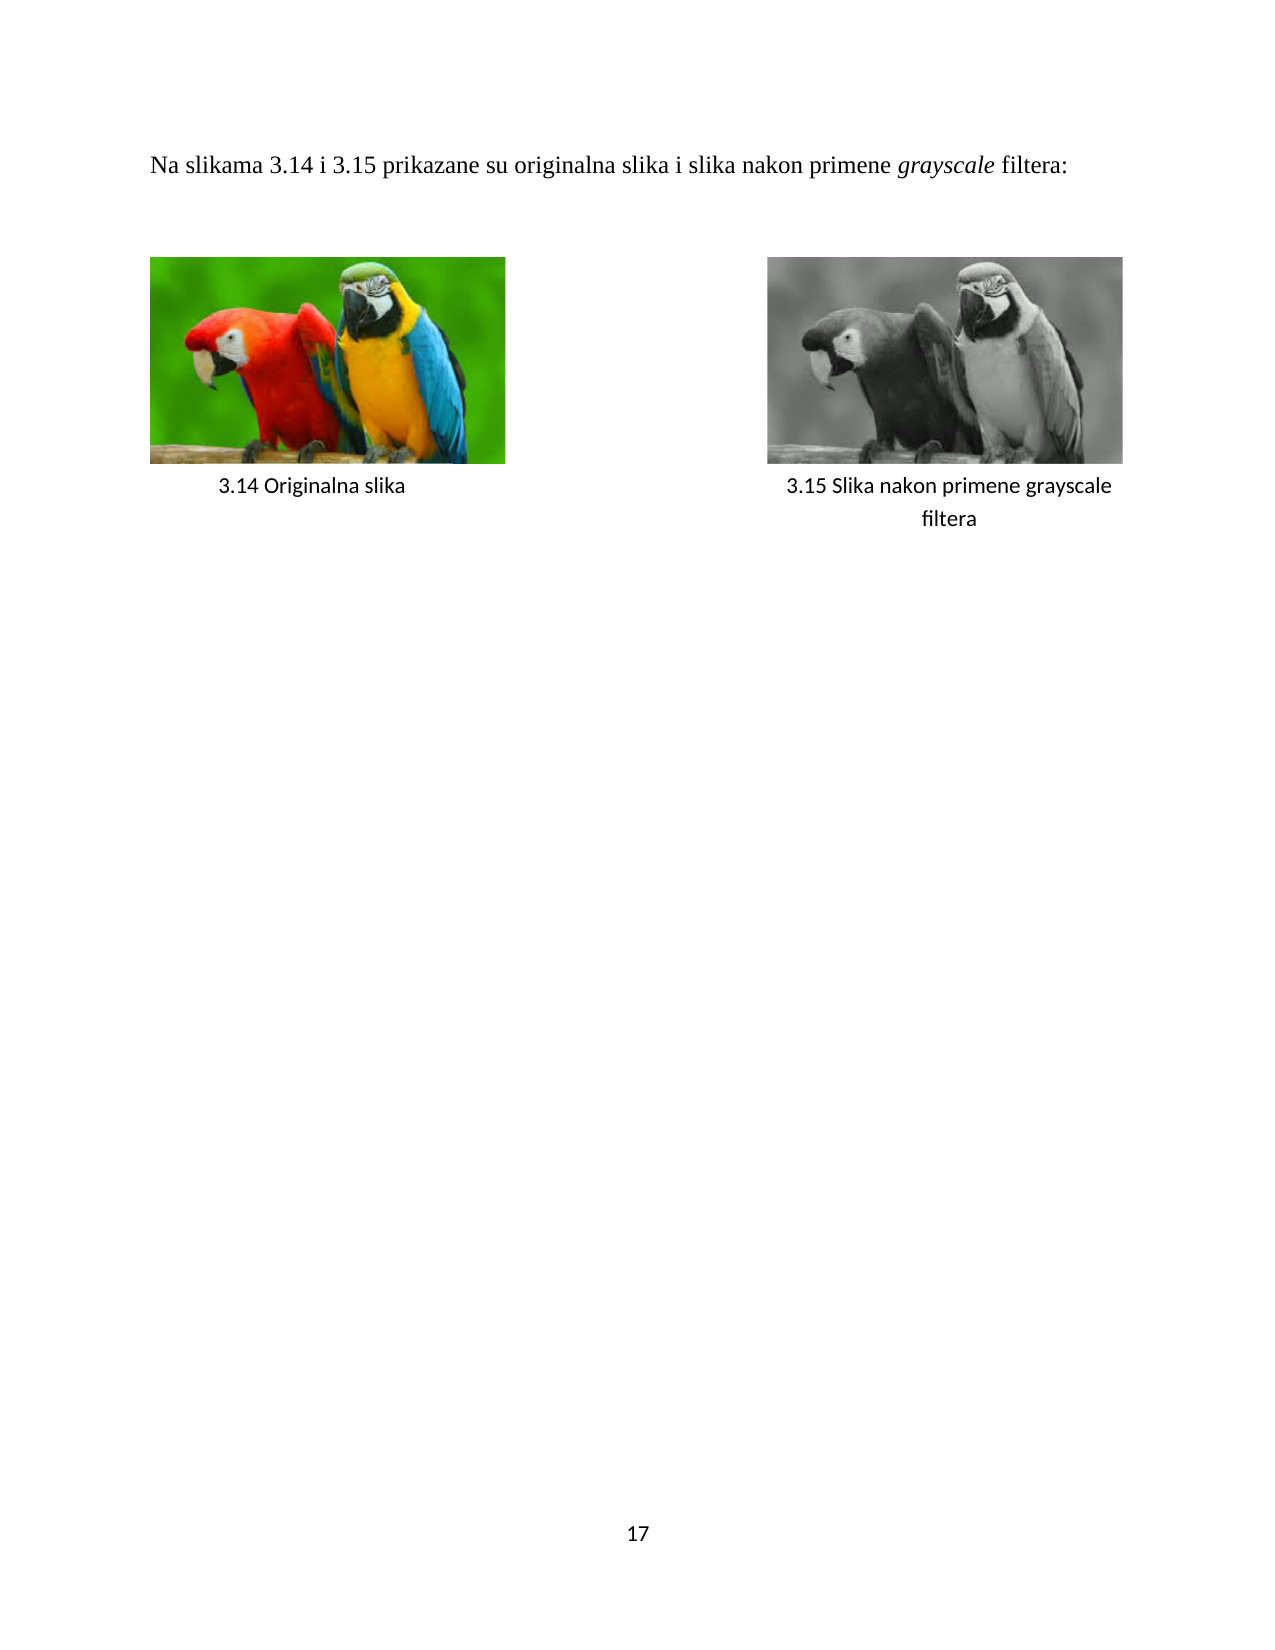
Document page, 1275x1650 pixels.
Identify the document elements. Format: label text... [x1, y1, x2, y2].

text Na slikama 3.14 i 3.15 prikazane su originalna slika i slika nakon primene grayscale filtera: [150, 150, 1125, 179]
picture [767, 257, 1123, 463]
picture [150, 257, 506, 464]
